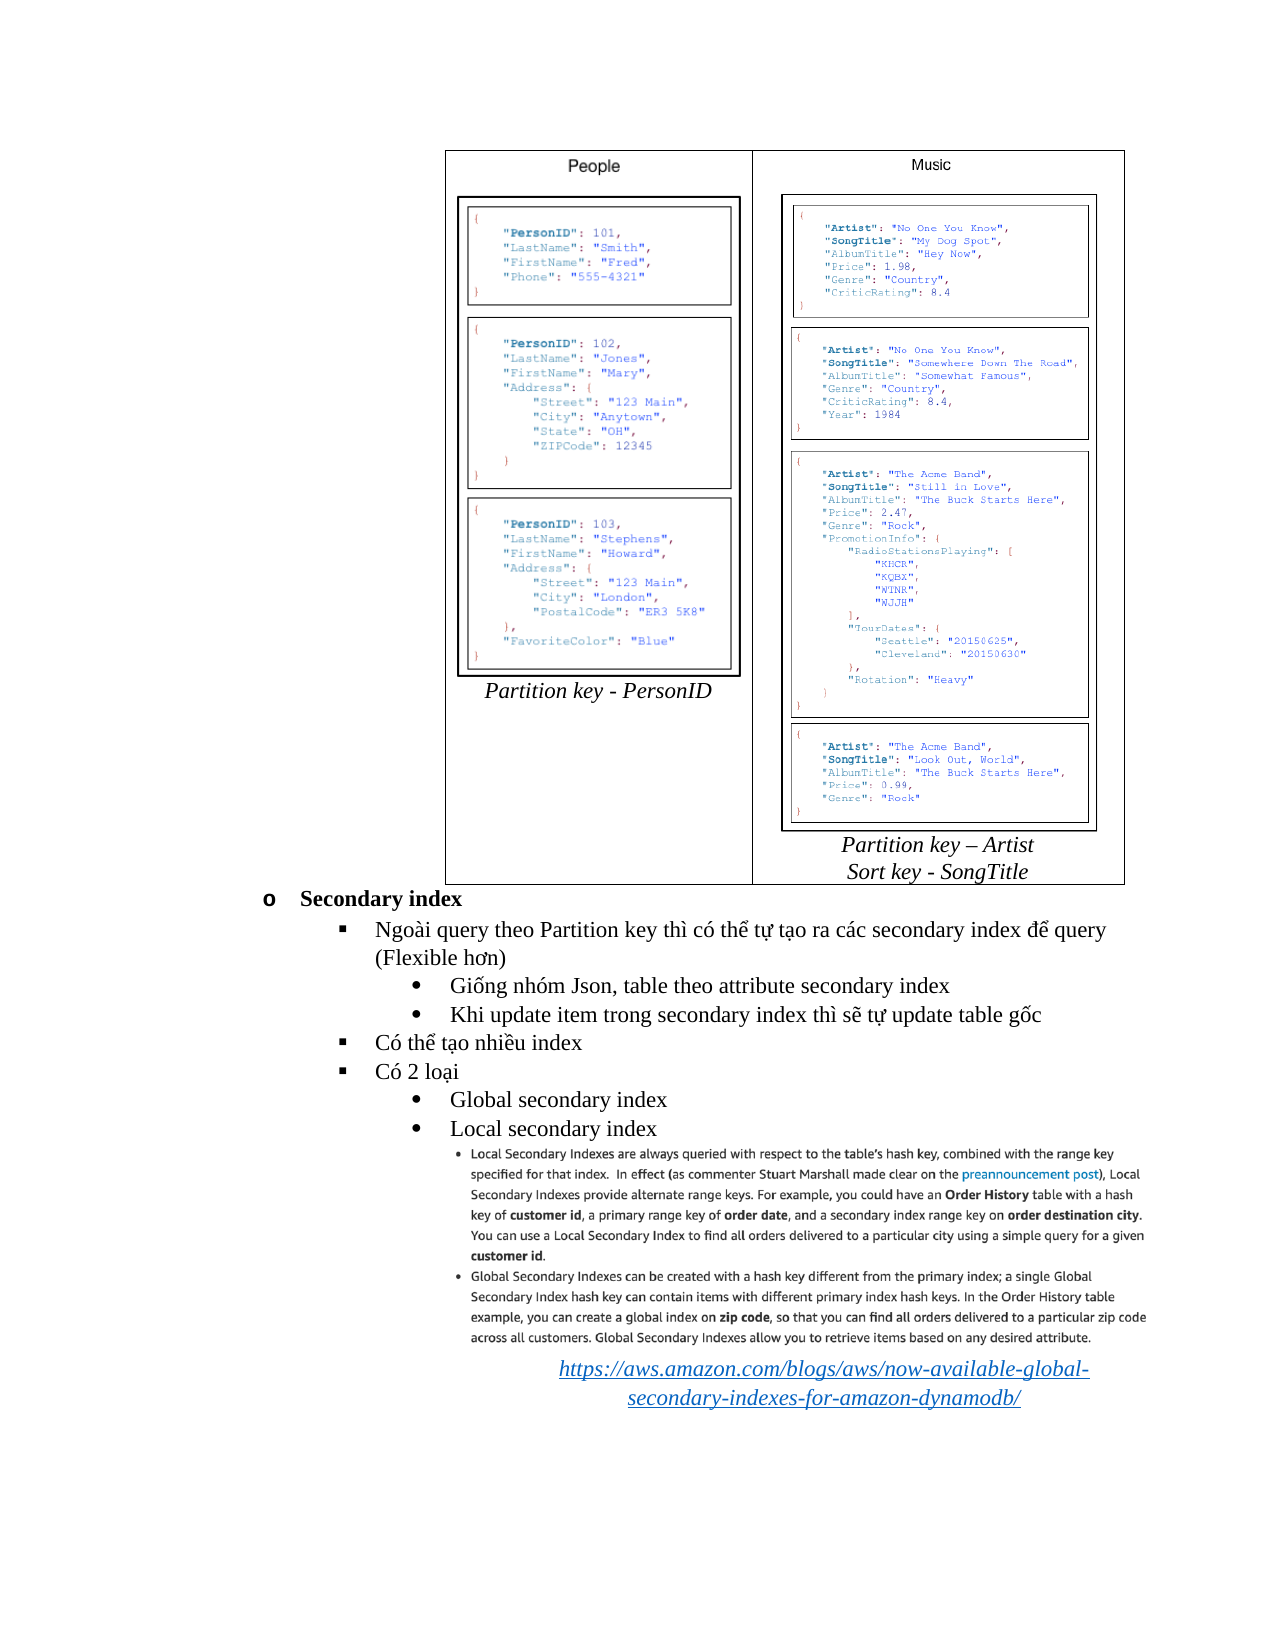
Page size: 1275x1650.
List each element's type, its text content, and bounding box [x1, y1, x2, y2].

table_header Partition key - PersonID [446, 151, 752, 884]
list Ngoài query theo Partition key thì có thể tự tạo ra các secondary index để query (Flexible hơn) [337, 916, 1125, 971]
list Secondary index [262, 885, 1125, 913]
picture [450, 1143, 1153, 1354]
list Có 2 loại [337, 1058, 1125, 1084]
picture [780, 151, 1098, 832]
list Khi update item trong secondary index thì sẽ tự update table gốc [412, 1001, 1125, 1027]
picture [456, 151, 742, 678]
table_header Partition key – Artist Sort key - SongTitle [753, 151, 1124, 884]
list Global secondary index [412, 1086, 1125, 1113]
list Có thể tạo nhiều index [337, 1029, 1125, 1056]
list Giống nhóm Json, table theo attribute secondary index [412, 973, 1125, 999]
list https://aws.amazon.com/blogs/aws/now-available-global-secondary-indexes-for-amazon-dynamodb/ [525, 1355, 1125, 1410]
list Local secondary index [412, 1115, 1125, 1141]
